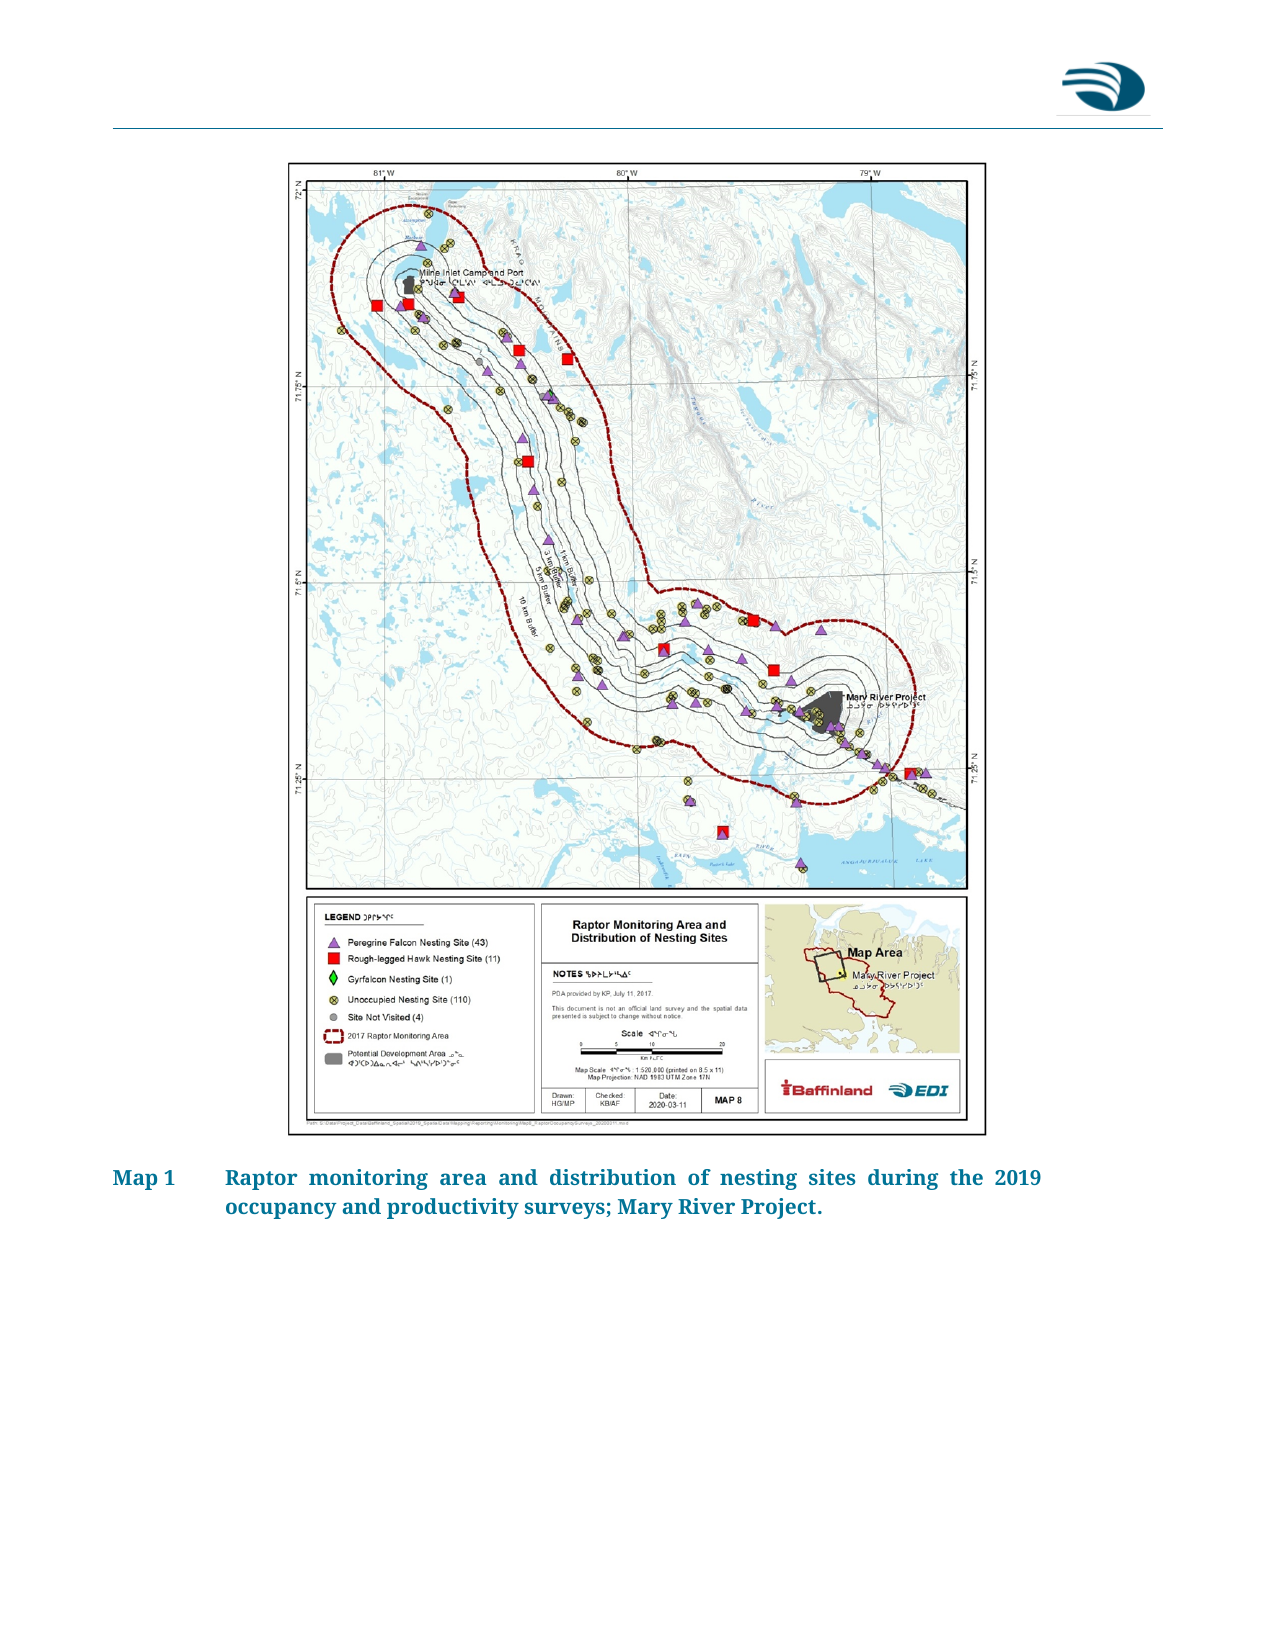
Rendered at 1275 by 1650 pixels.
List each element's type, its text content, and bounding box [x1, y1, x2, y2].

picture [287, 160, 989, 1139]
picture [1056, 60, 1151, 116]
